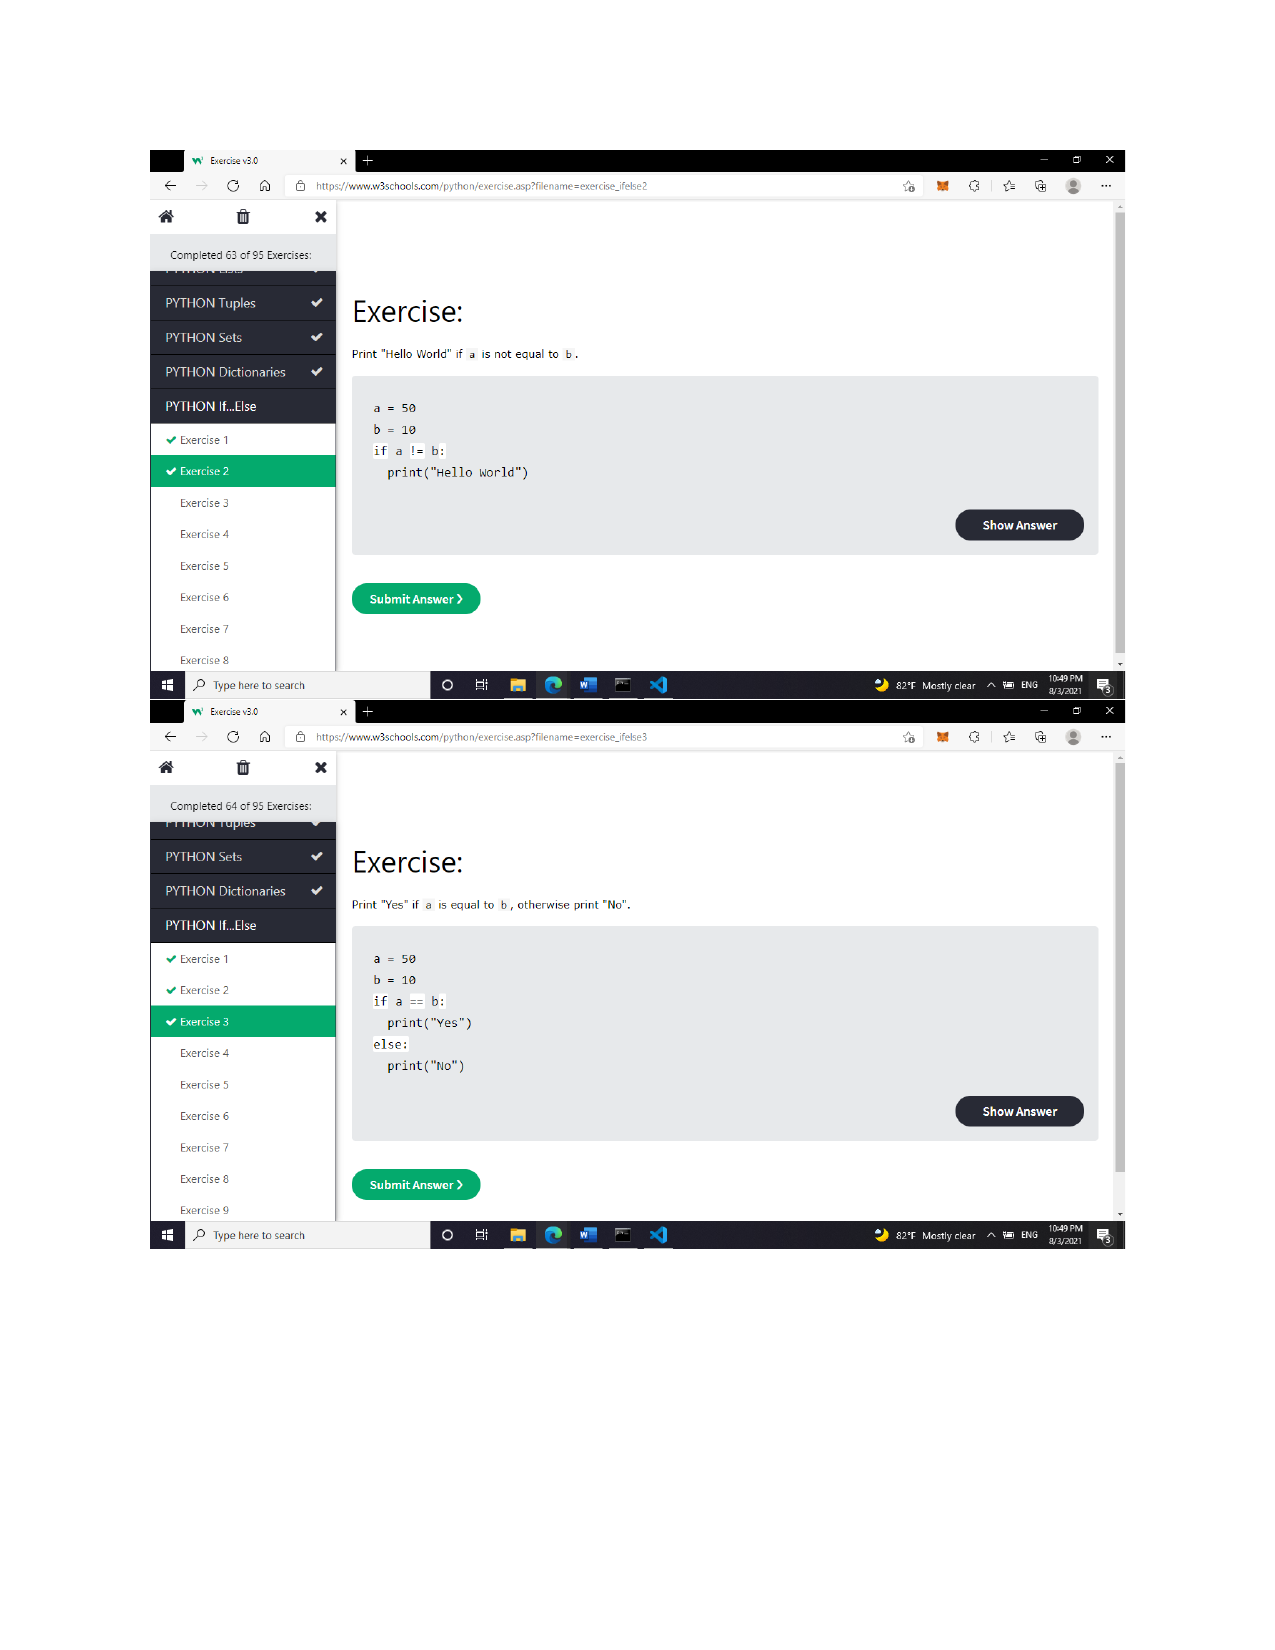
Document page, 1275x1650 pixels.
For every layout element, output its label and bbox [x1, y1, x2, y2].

picture [150, 150, 1125, 699]
picture [150, 700, 1125, 1249]
